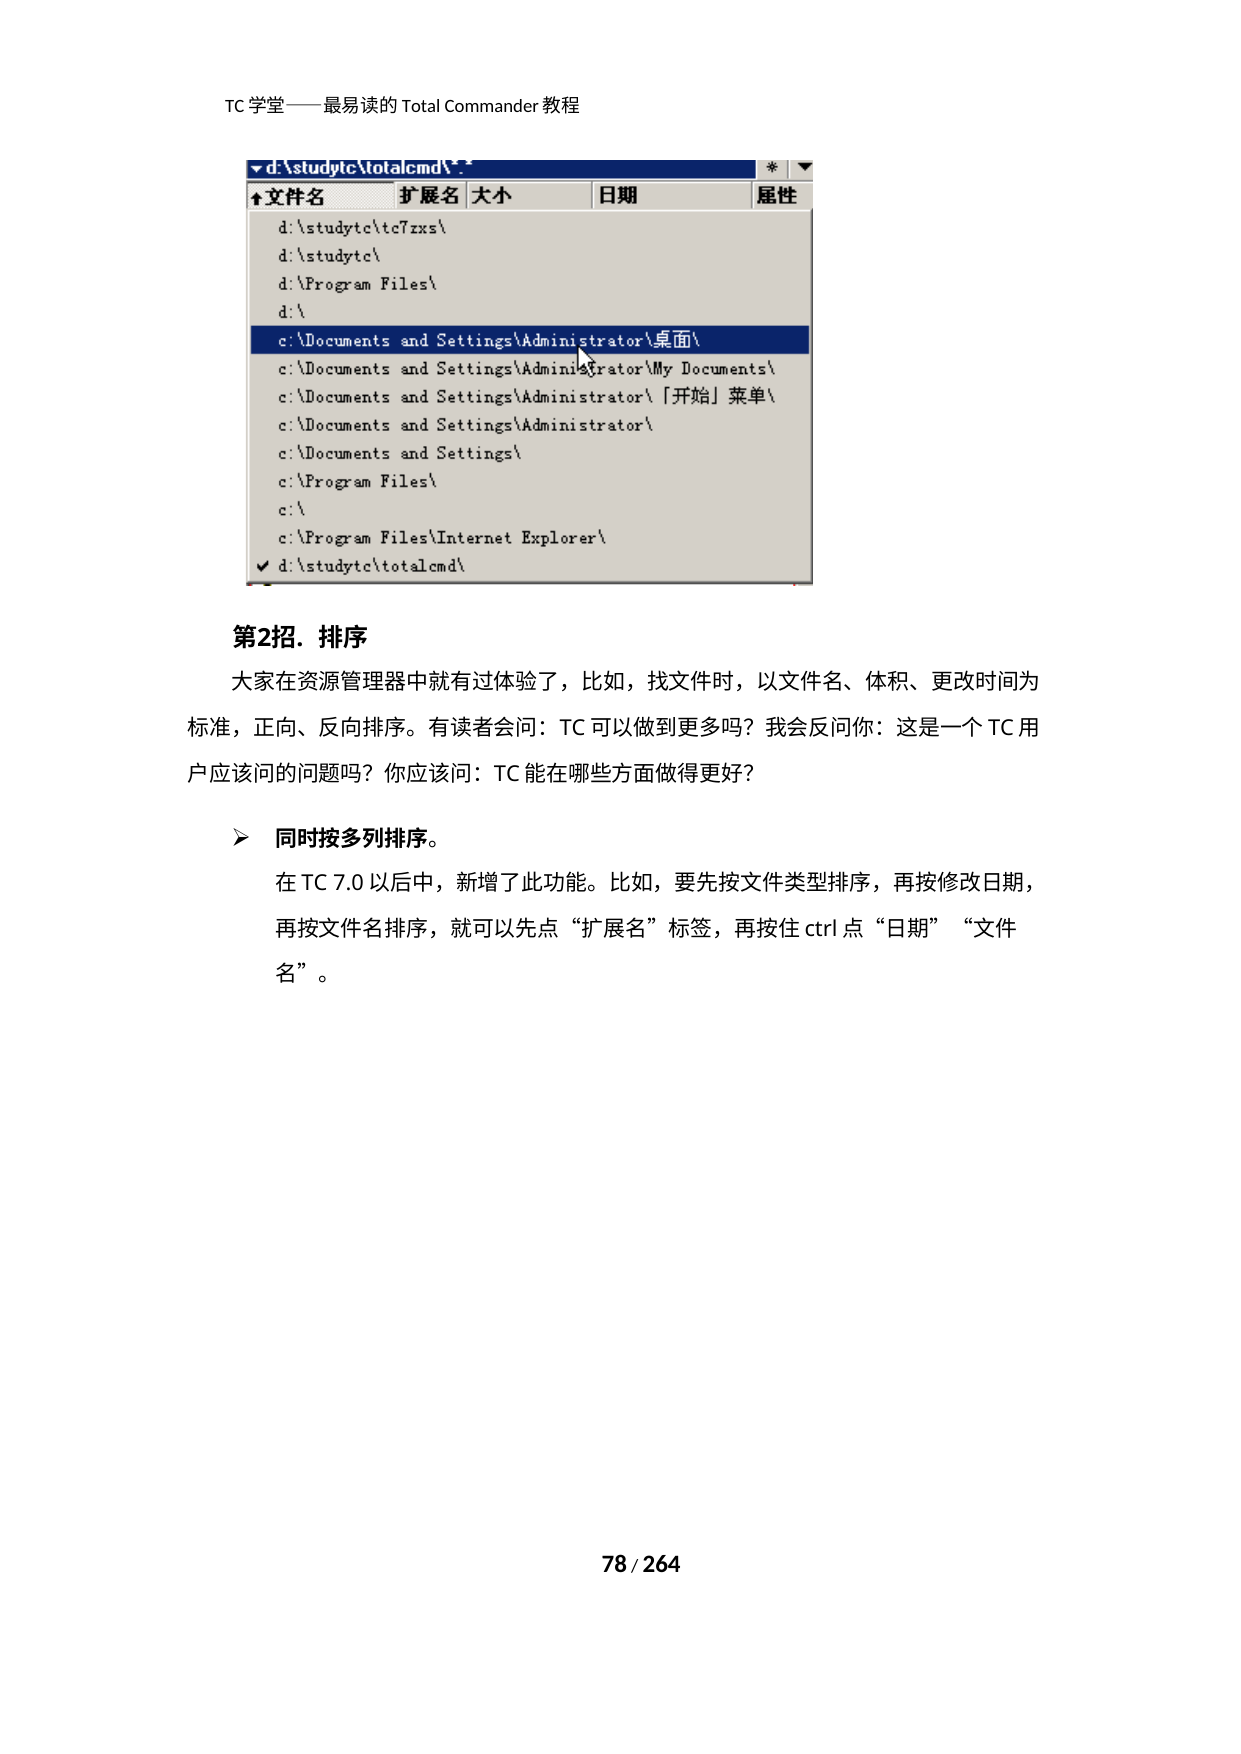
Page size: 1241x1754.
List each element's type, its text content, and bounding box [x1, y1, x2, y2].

text 在TC 7.0以后中，新增了此功能。比如，要先按文件类型排序，再按修改日期，再按文件名排序，就可以先点“扩展名”标签，再按住ctrl点“日期”“文件名”。 [275, 861, 1053, 992]
subtitle 排序 [232, 616, 1053, 656]
text 大家在资源管理器中就有过体验了，比如，找文件时，以文件名、体积、更改时间为标准，正向、反向排序。有读者会问：TC可以做到更多吗？我会反问你：这是一个TC用户应该问的问题吗？你应该问：TC能在哪些方面做得更好？ [187, 660, 1053, 791]
list 同时按多列排序。 [231, 817, 1053, 856]
picture [245, 160, 813, 586]
